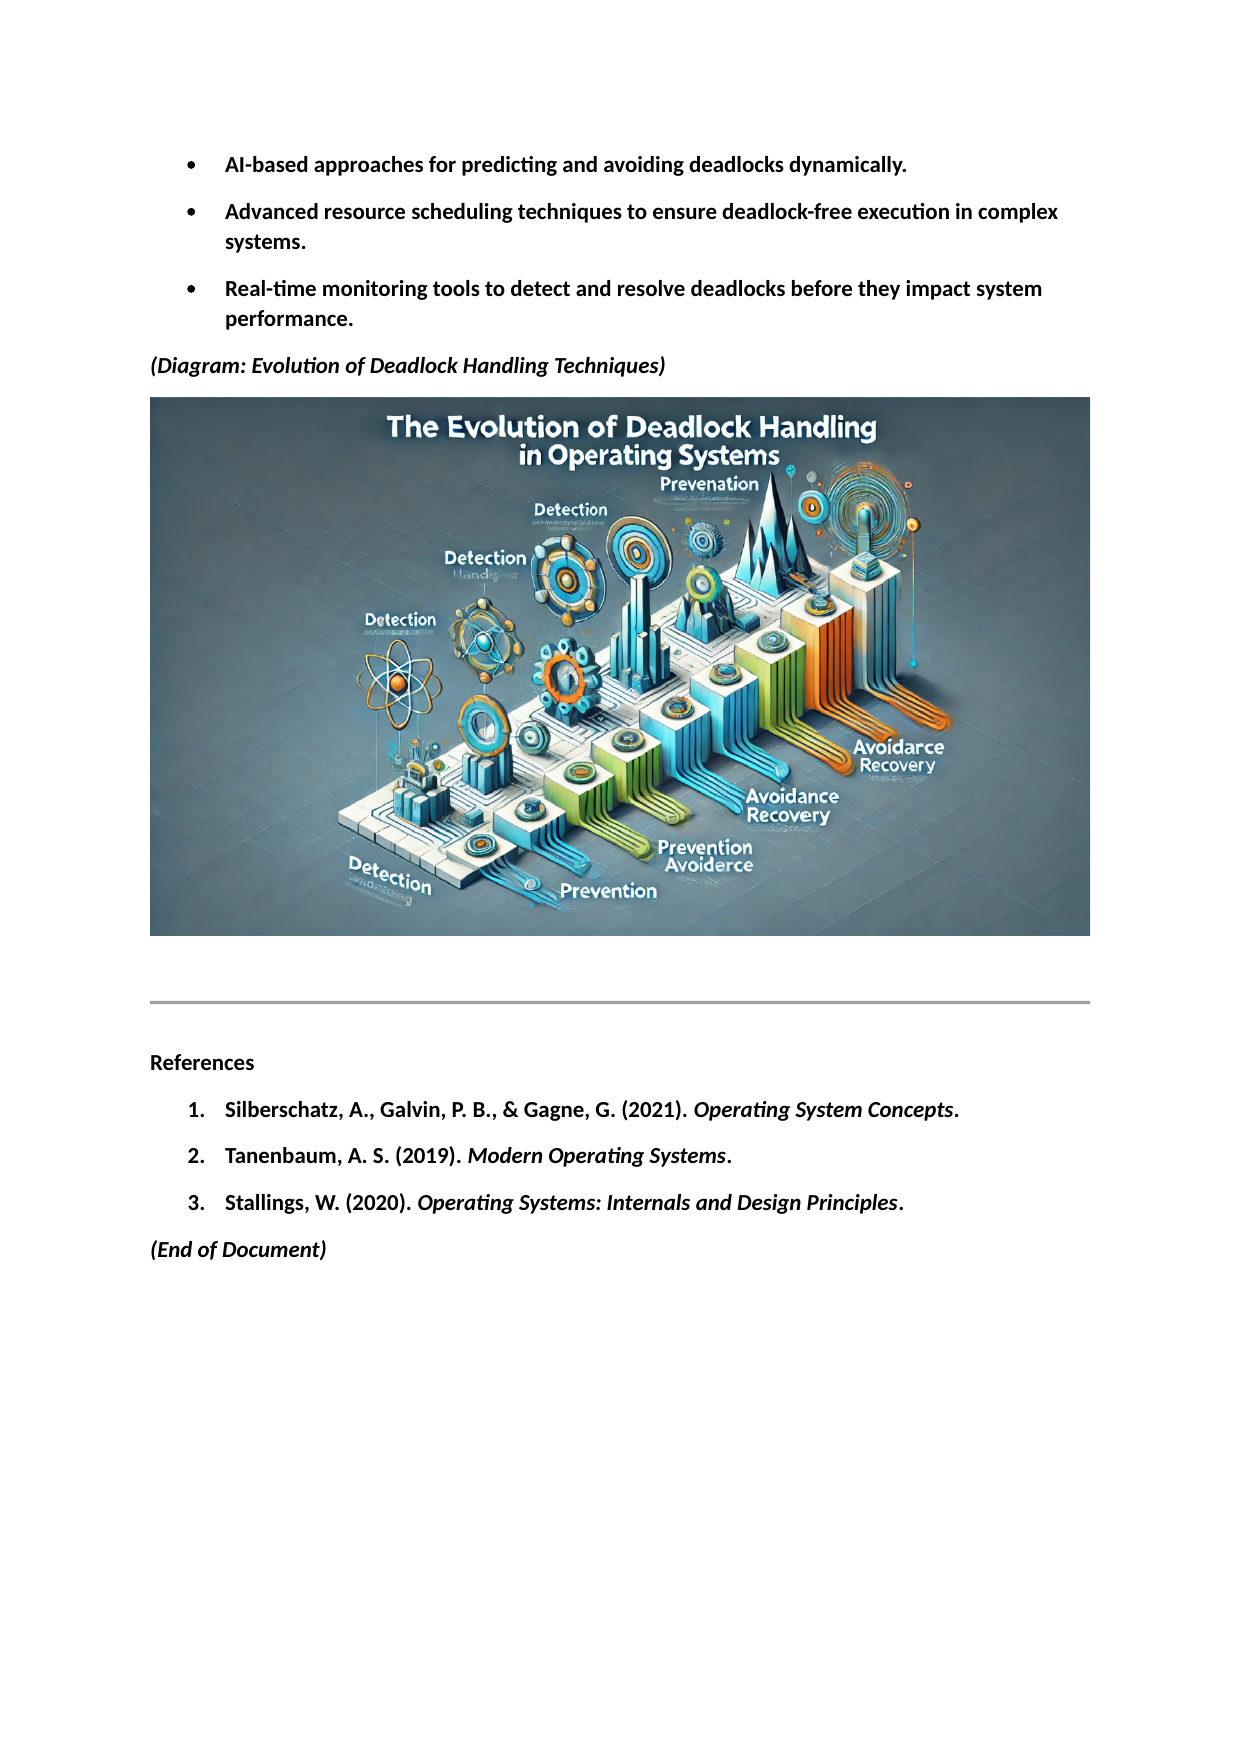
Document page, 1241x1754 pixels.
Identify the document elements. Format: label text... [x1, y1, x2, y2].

text (End of Document) [150, 1235, 1090, 1263]
list AI-based approaches for predicting and avoiding deadlocks dynamically. [187, 150, 1090, 178]
text References [150, 1048, 1090, 1076]
list Advanced resource scheduling techniques to ensure deadlock-free execution in complex systems. [187, 197, 1090, 255]
list Tanenbaum, A. S. (2019). Modern Operating Systems. [187, 1142, 1090, 1169]
text (Diagram: Evolution of Deadlock Handling Techniques) [150, 351, 1090, 379]
list Stallings, W. (2020). Operating Systems: Internals and Design Principles. [187, 1188, 1090, 1216]
list Silberschatz, A., Galvin, P. B., & Gagne, G. (2021). Operating System Concepts. [187, 1095, 1090, 1123]
list Real-time monitoring tools to detect and resolve deadlocks before they impact system performance. [187, 274, 1090, 332]
picture [150, 397, 1091, 936]
